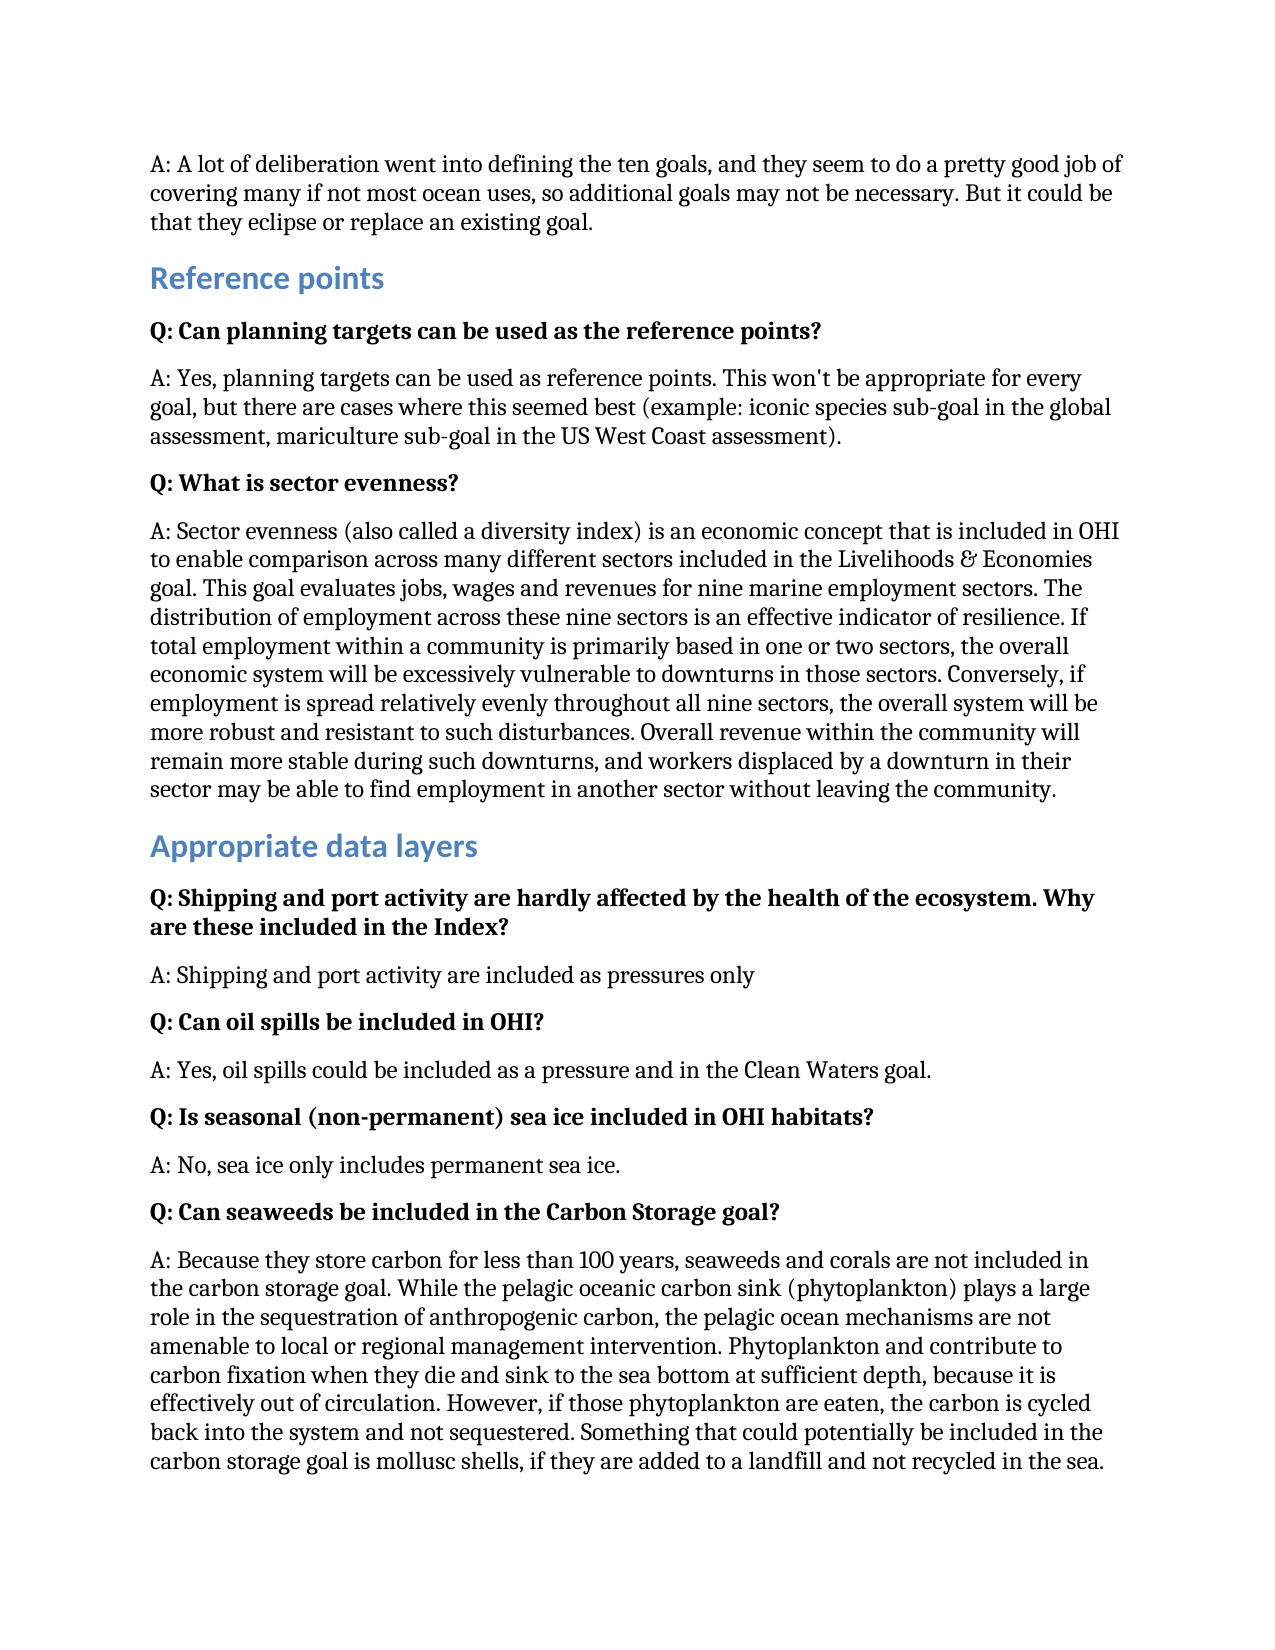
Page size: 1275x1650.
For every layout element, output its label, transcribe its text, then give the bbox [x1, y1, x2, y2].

text A: A lot of deliberation went into defining the ten goals, and they seem to do a pretty good job of covering many if not most ocean uses, so additional goals may not be necessary. But it could be that they eclipse or replace an existing goal. [150, 150, 1125, 236]
text Q: What is sector evenness? [150, 469, 1125, 498]
subtitle Reference points [150, 257, 1125, 298]
text A: Shipping and port activity are included as pressures only [150, 961, 1125, 989]
text Q: Can oil spills be included in OHI? [150, 1008, 1125, 1037]
text A: Sector evenness (also called a diversity index) is an economic concept that is included in OHI to enable comparison across many different sectors included in the Livelihoods & Economies goal. This goal evaluates jobs, wages and revenues for nine marine employment sectors. The distribution of employment across these nine sectors is an effective indicator of resilience. If total employment within a community is primarily based in one or two sectors, the overall economic system will be excessively vulnerable to downturns in those sectors. Conversely, if employment is spread relatively evenly throughout all nine sectors, the overall system will be more robust and resistant to such disturbances. Overall revenue within the community will remain more stable during such downturns, and workers displaced by a downturn in their sector may be able to find employment in another sector without leaving the community. [150, 517, 1125, 804]
text Q: Can seaweeds be included in the Carbon Storage goal? [150, 1198, 1125, 1227]
text Q: Is seasonal (non-permanent) sea ice included in OHI habitats? [150, 1103, 1125, 1132]
text Q: Can planning targets can be used as the reference points? [150, 317, 1125, 345]
text Q: Shipping and port activity are hardly affected by the health of the ecosystem. Why are these included in the Index? [150, 884, 1125, 942]
subtitle Appropriate data layers [150, 825, 1125, 866]
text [150, 1246, 1125, 1476]
text A: No, sea ice only includes permanent sea ice. [150, 1151, 1125, 1179]
text A: Yes, oil spills could be included as a pressure and in the Clean Waters goal. [150, 1056, 1125, 1084]
text A: Yes, planning targets can be used as reference points. This won't be appropriate for every goal, but there are cases where this seemed best (example: iconic species sub-goal in the global assessment, mariculture sub-goal in the US West Coast assessment). [150, 364, 1125, 450]
